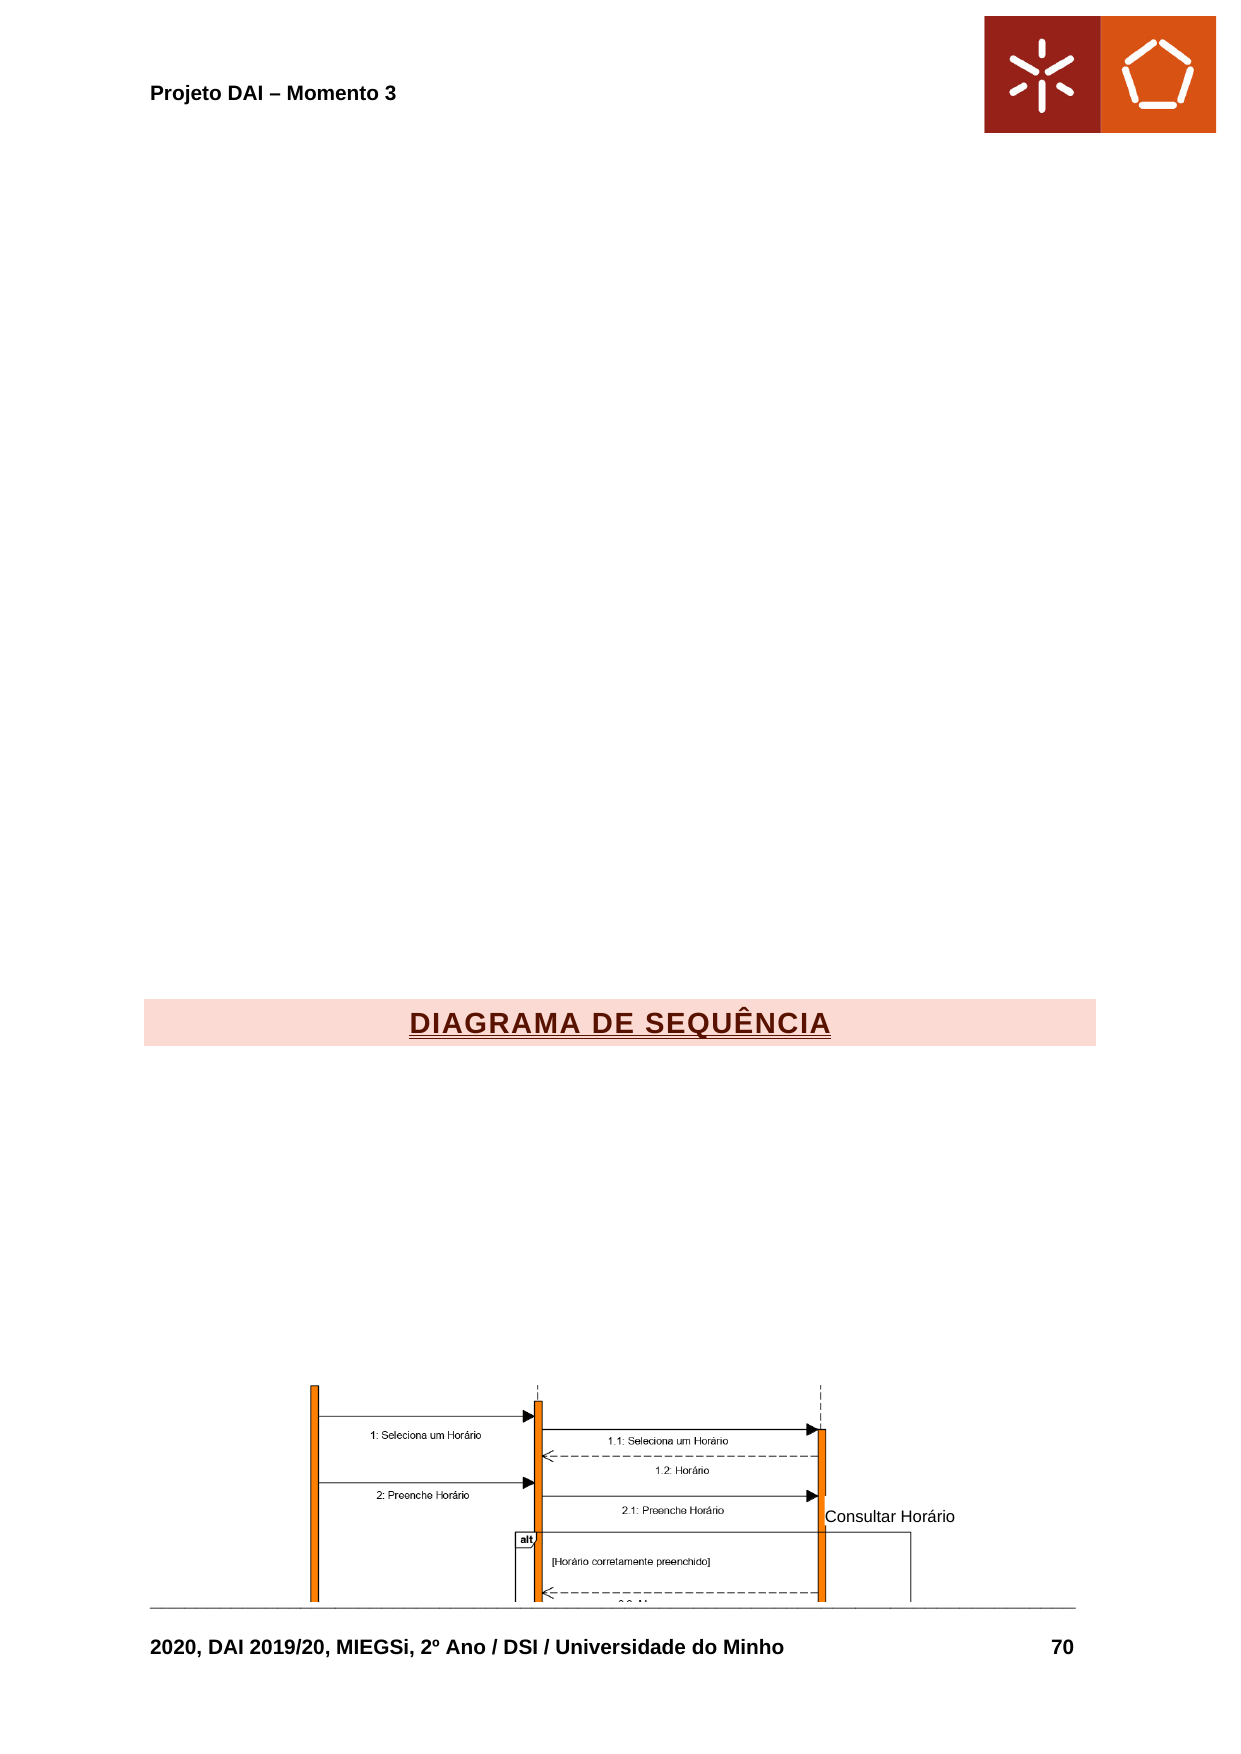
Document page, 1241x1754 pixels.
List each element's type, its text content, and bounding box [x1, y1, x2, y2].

subtitle Diagrama de Sequência [150, 1006, 1090, 1039]
picture [984, 16, 1217, 133]
picture [267, 1385, 959, 1601]
